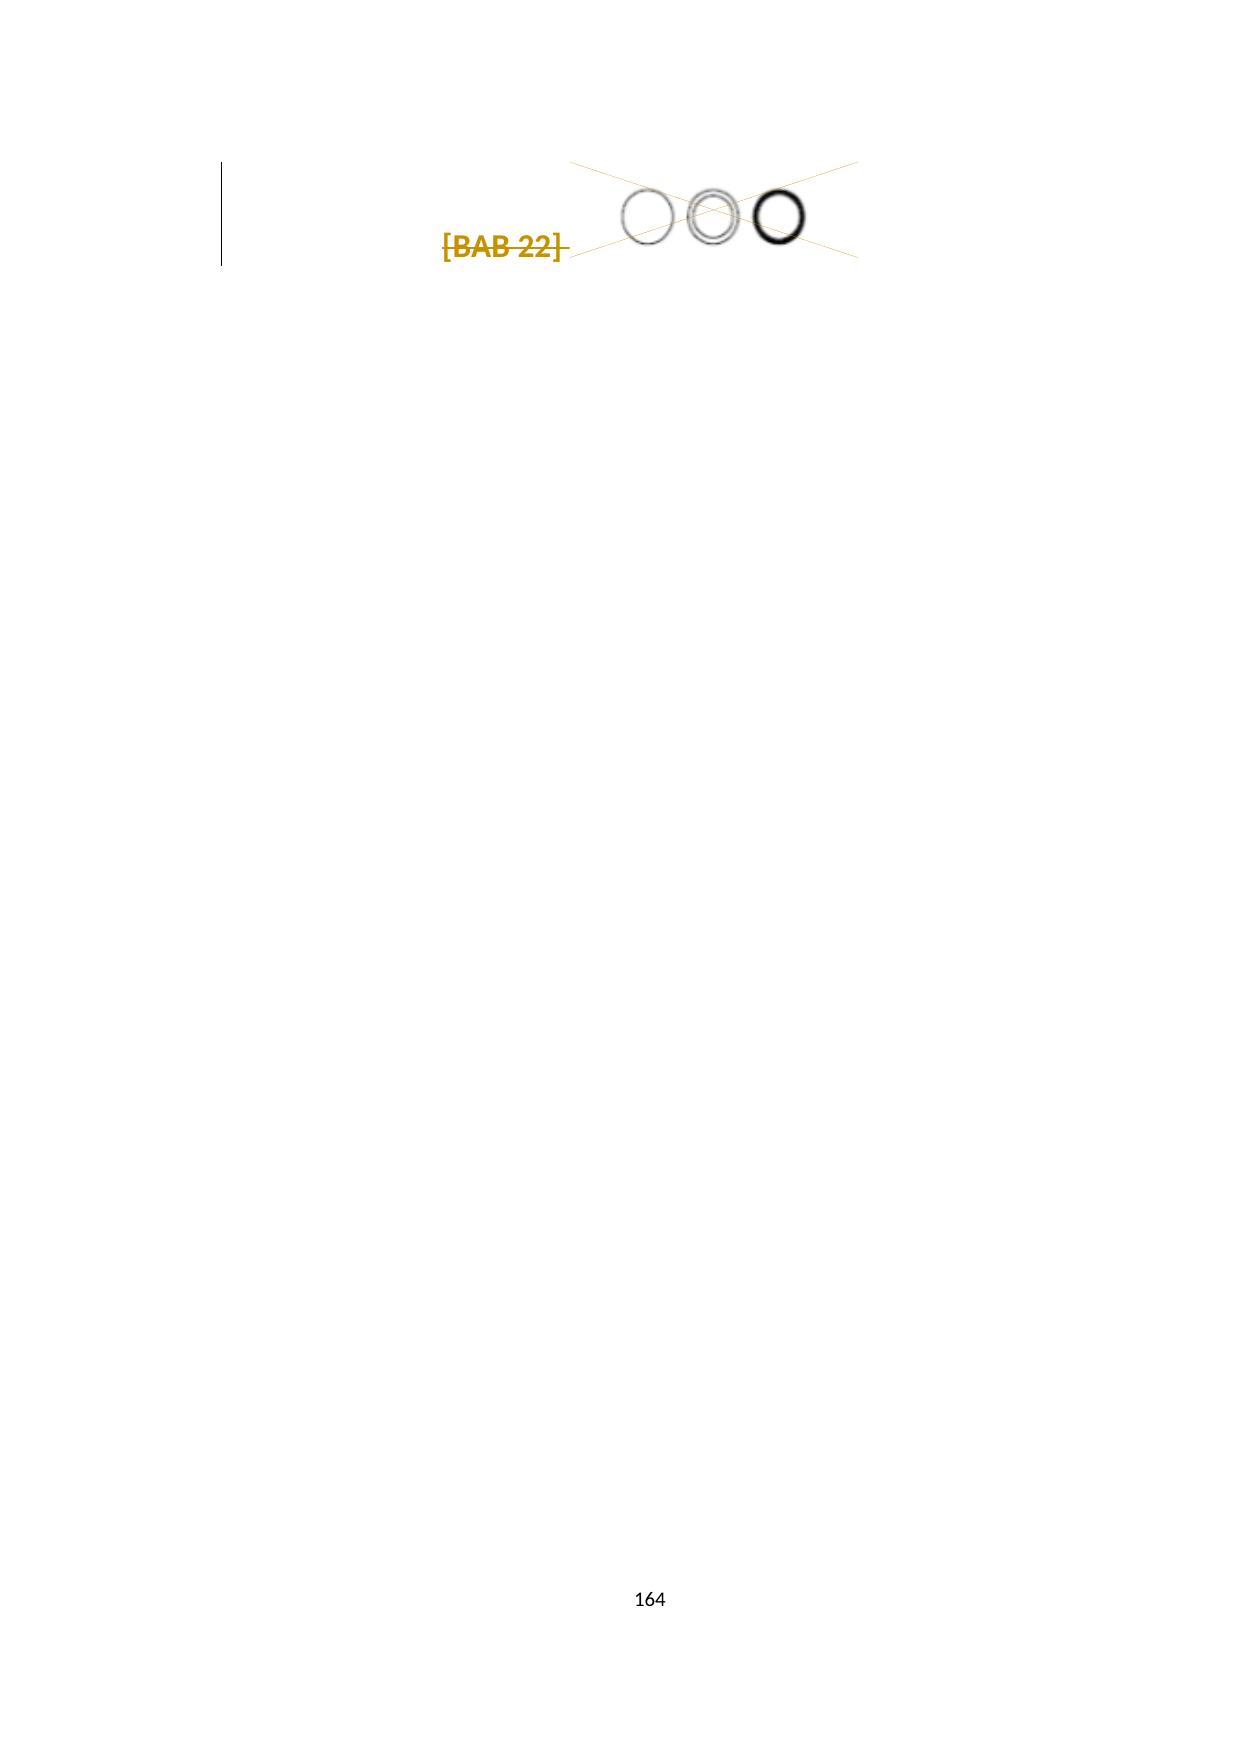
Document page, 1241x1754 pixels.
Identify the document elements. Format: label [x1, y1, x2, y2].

picture [572, 211, 855, 258]
picture [569, 163, 711, 257]
picture [717, 163, 858, 257]
picture [573, 162, 854, 209]
